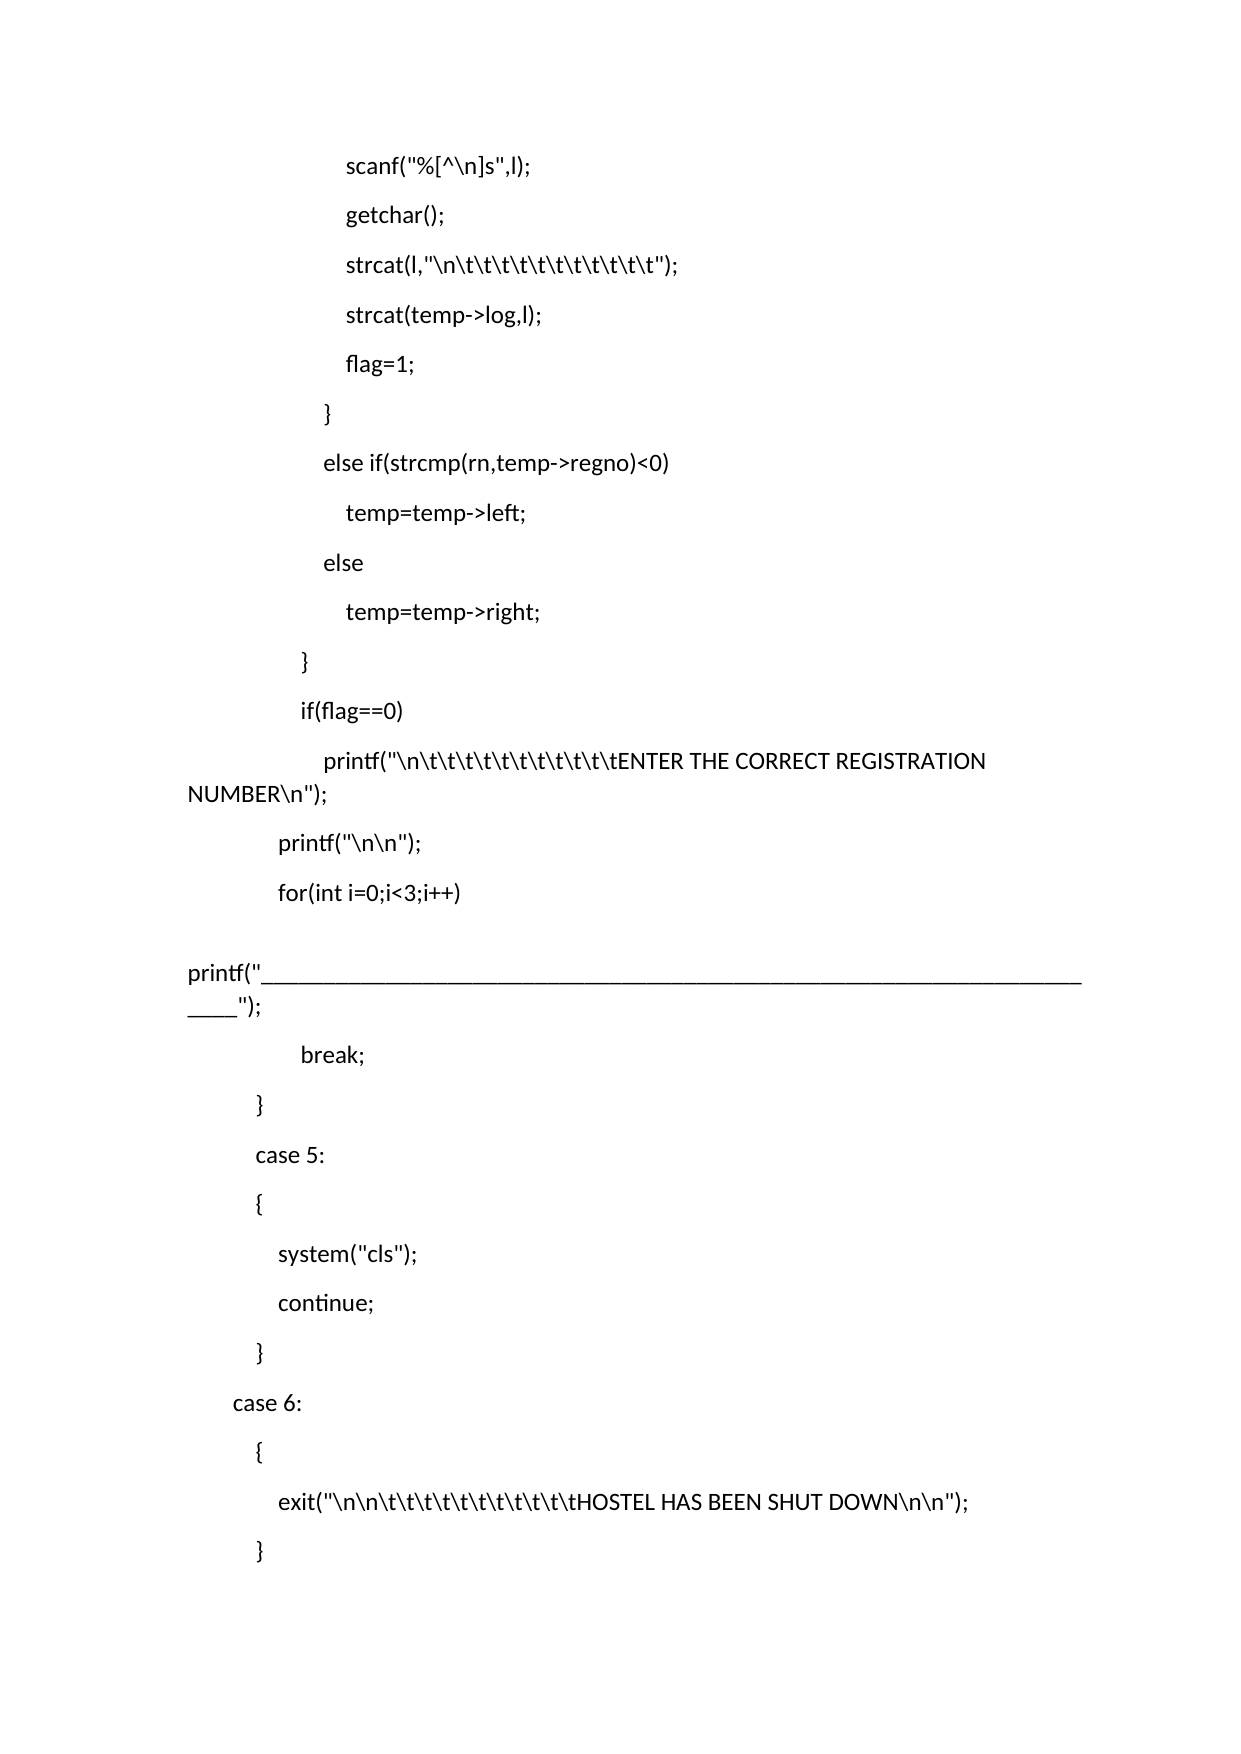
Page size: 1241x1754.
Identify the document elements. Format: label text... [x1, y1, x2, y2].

text strcat(l,"\n\t\t\t\t\t\t\t\t\t\t\t"); [187, 249, 1090, 280]
text } [187, 1337, 1090, 1368]
text } [187, 1535, 1090, 1566]
text exit("\n\n\t\t\t\t\t\t\t\t\t\t\tHOSTEL HAS BEEN SHUT DOWN\n\n"); [187, 1486, 1090, 1516]
text case 5: [187, 1139, 1090, 1169]
text flag=1; [187, 348, 1090, 379]
text else [187, 547, 1090, 577]
text getchar(); [187, 199, 1090, 230]
text { [187, 1436, 1090, 1467]
text break; [187, 1039, 1090, 1070]
text else if(strcmp(rn,temp->regno)<0) [187, 447, 1090, 478]
text case 6: [187, 1387, 1090, 1417]
text for(int i=0;i<3;i++) [187, 877, 1090, 908]
text } [187, 646, 1090, 676]
text system("cls"); [187, 1238, 1090, 1268]
text if(flag==0) [187, 695, 1090, 726]
text temp=temp->left; [187, 497, 1090, 528]
text } [187, 398, 1090, 428]
text printf("\n\t\t\t\t\t\t\t\t\t\t\tENTER THE CORRECT REGISTRATION NUMBER\n"); [187, 745, 1090, 808]
text { [187, 1188, 1090, 1219]
text scanf("%[^\n]s",l); [187, 150, 1090, 181]
text strcat(temp->log,l); [187, 299, 1090, 329]
text } [187, 1089, 1090, 1120]
text temp=temp->right; [187, 596, 1090, 627]
text printf("______________________________________________________________________"); [187, 927, 1090, 1021]
text printf("\n\n"); [187, 827, 1090, 858]
text continue; [187, 1287, 1090, 1318]
